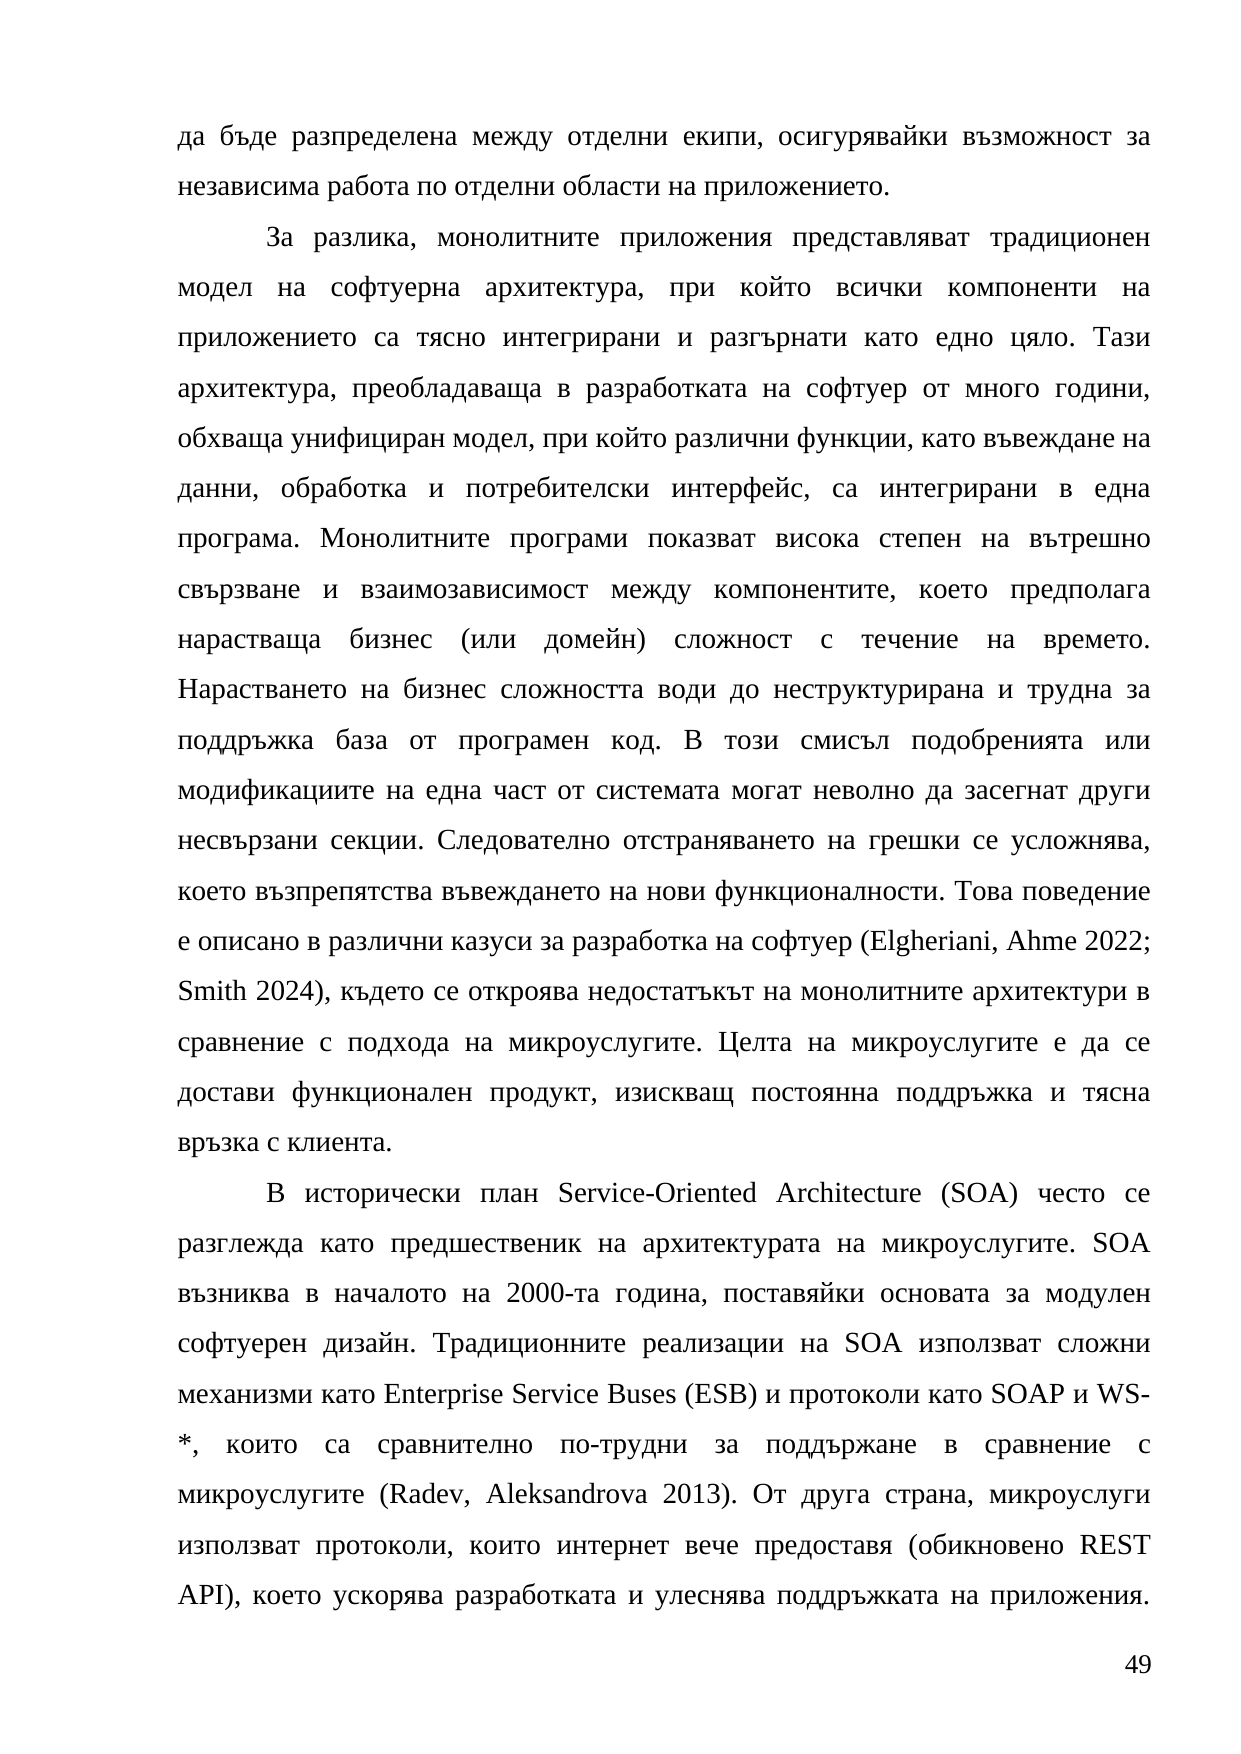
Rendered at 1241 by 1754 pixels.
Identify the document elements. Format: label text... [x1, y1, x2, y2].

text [177, 118, 1152, 202]
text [177, 1175, 1152, 1611]
text За разлика, монолитните приложения представляват традиционен модел на софтуерна архитектура, при който всички компоненти на приложението са тясно интегрирани и разгърнати като едно цяло. Тази архитектура, преобладаваща в разработката на софтуер от много години, обхваща унифициран модел, при който различни функции, като въвеждане на данни, обработка и потребителски интерфейс, са интегрирани в една програма. Монолитните програми показват висока степен на вътрешно свързване и взаимозависимост между компонентите, което предполага нарастваща бизнес (или домейн) сложност с течение на времето. Нарастването на бизнес сложността води до неструктурирана и трудна за поддръжка база от програмен код. В този смисъл подобренията или модификациите на една част от системата могат неволно да засегнат други несвързани секции. Следователно отстраняването на грешки се усложнява, което възпрепятства въвеждането на нови функционалности. Това поведение е описано в различни казуси за разработка на софтуер (Elgheriani, Ahme 2022; Smith 2024), където се откроява недостатъкът на монолитните архитектури в сравнение с подхода на микроуслугите. Целта на микроуслугите е да се достави функционален продукт, изискващ постоянна поддръжка и тясна връзка с клиента. [177, 219, 1152, 1158]
